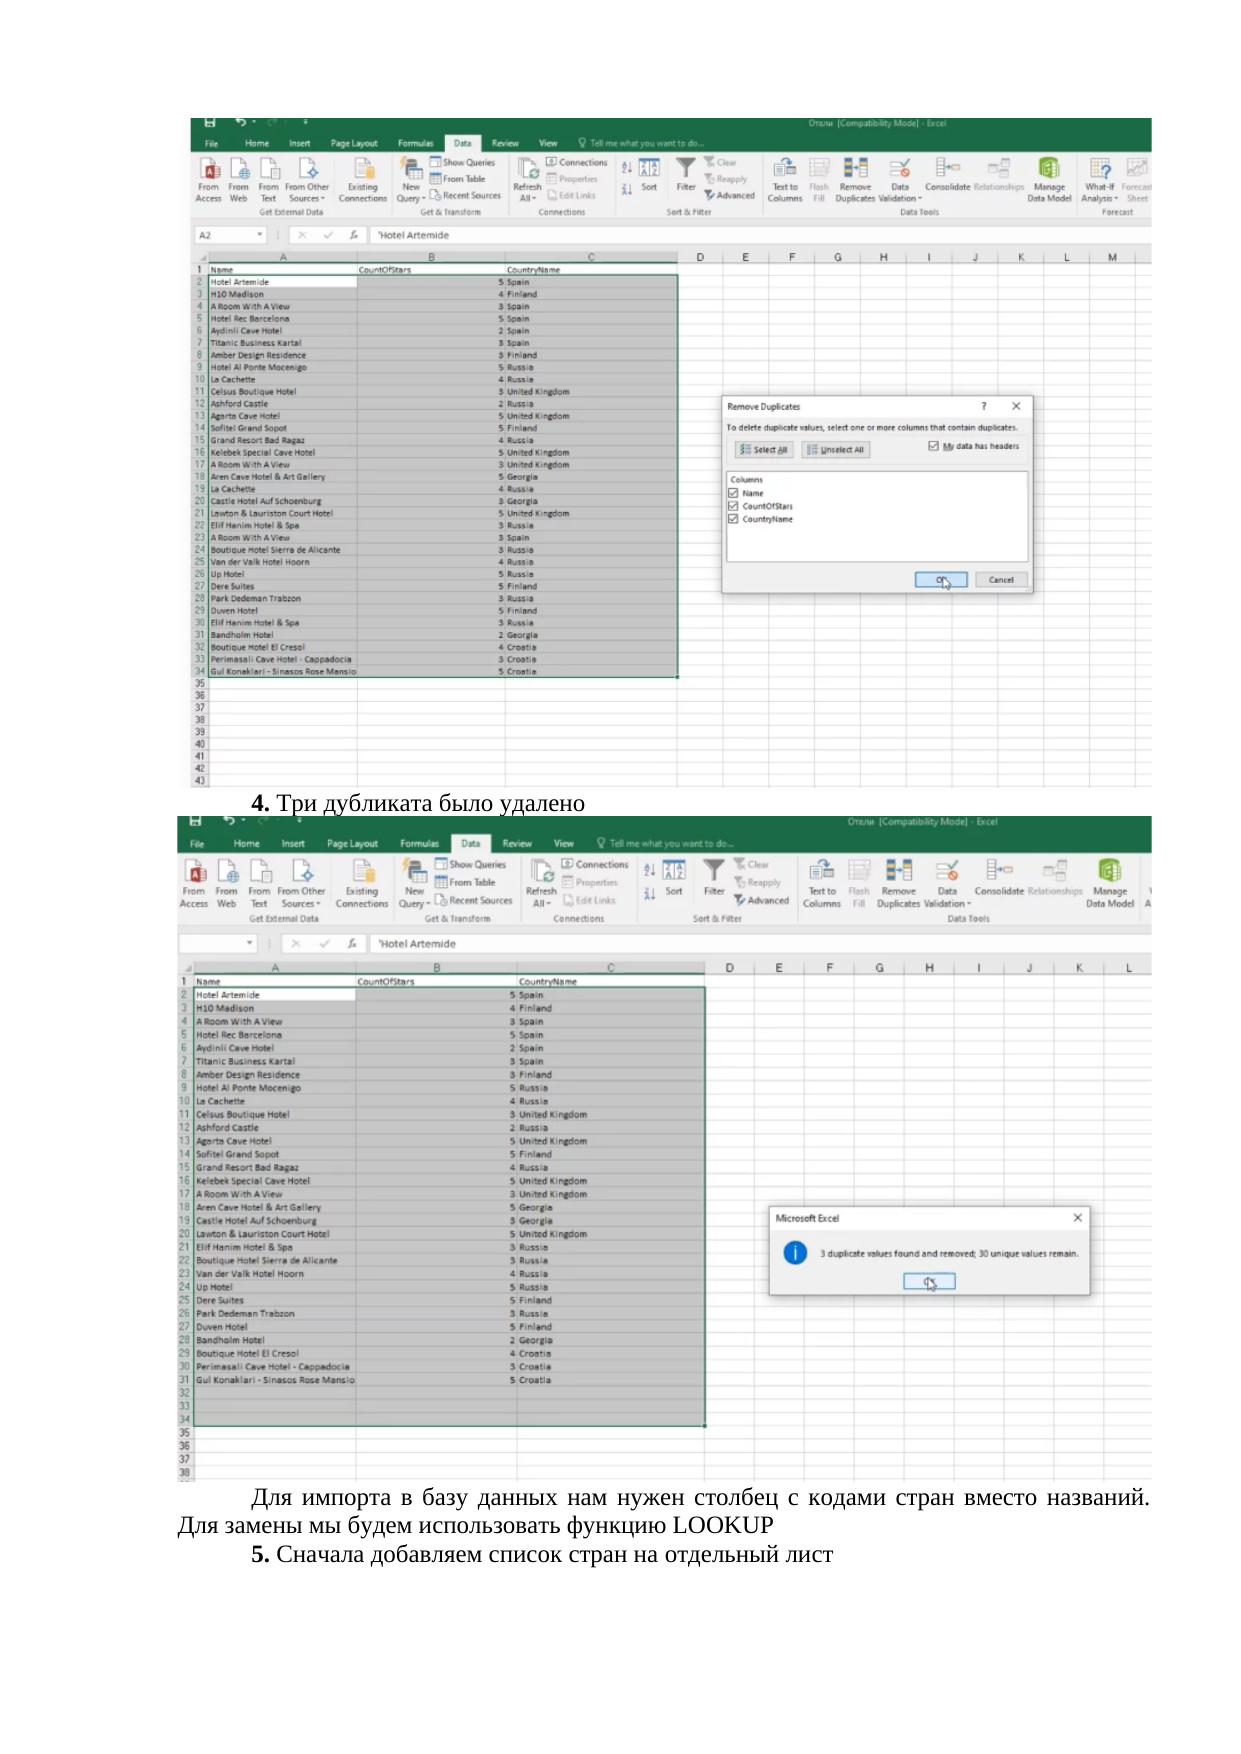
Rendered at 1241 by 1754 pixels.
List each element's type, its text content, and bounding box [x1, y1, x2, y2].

text 4. Три дубликата было удалено [177, 788, 1152, 816]
picture [177, 816, 1152, 1482]
text Для импорта в базу данных нам нужен столбец с кодами стран вместо названий. Для замены мы будем использовать функцию LOOKUP [177, 1482, 1152, 1539]
text 5. Сначала добавляем список стран на отдельный лист [177, 1539, 1152, 1568]
picture [177, 118, 1152, 788]
